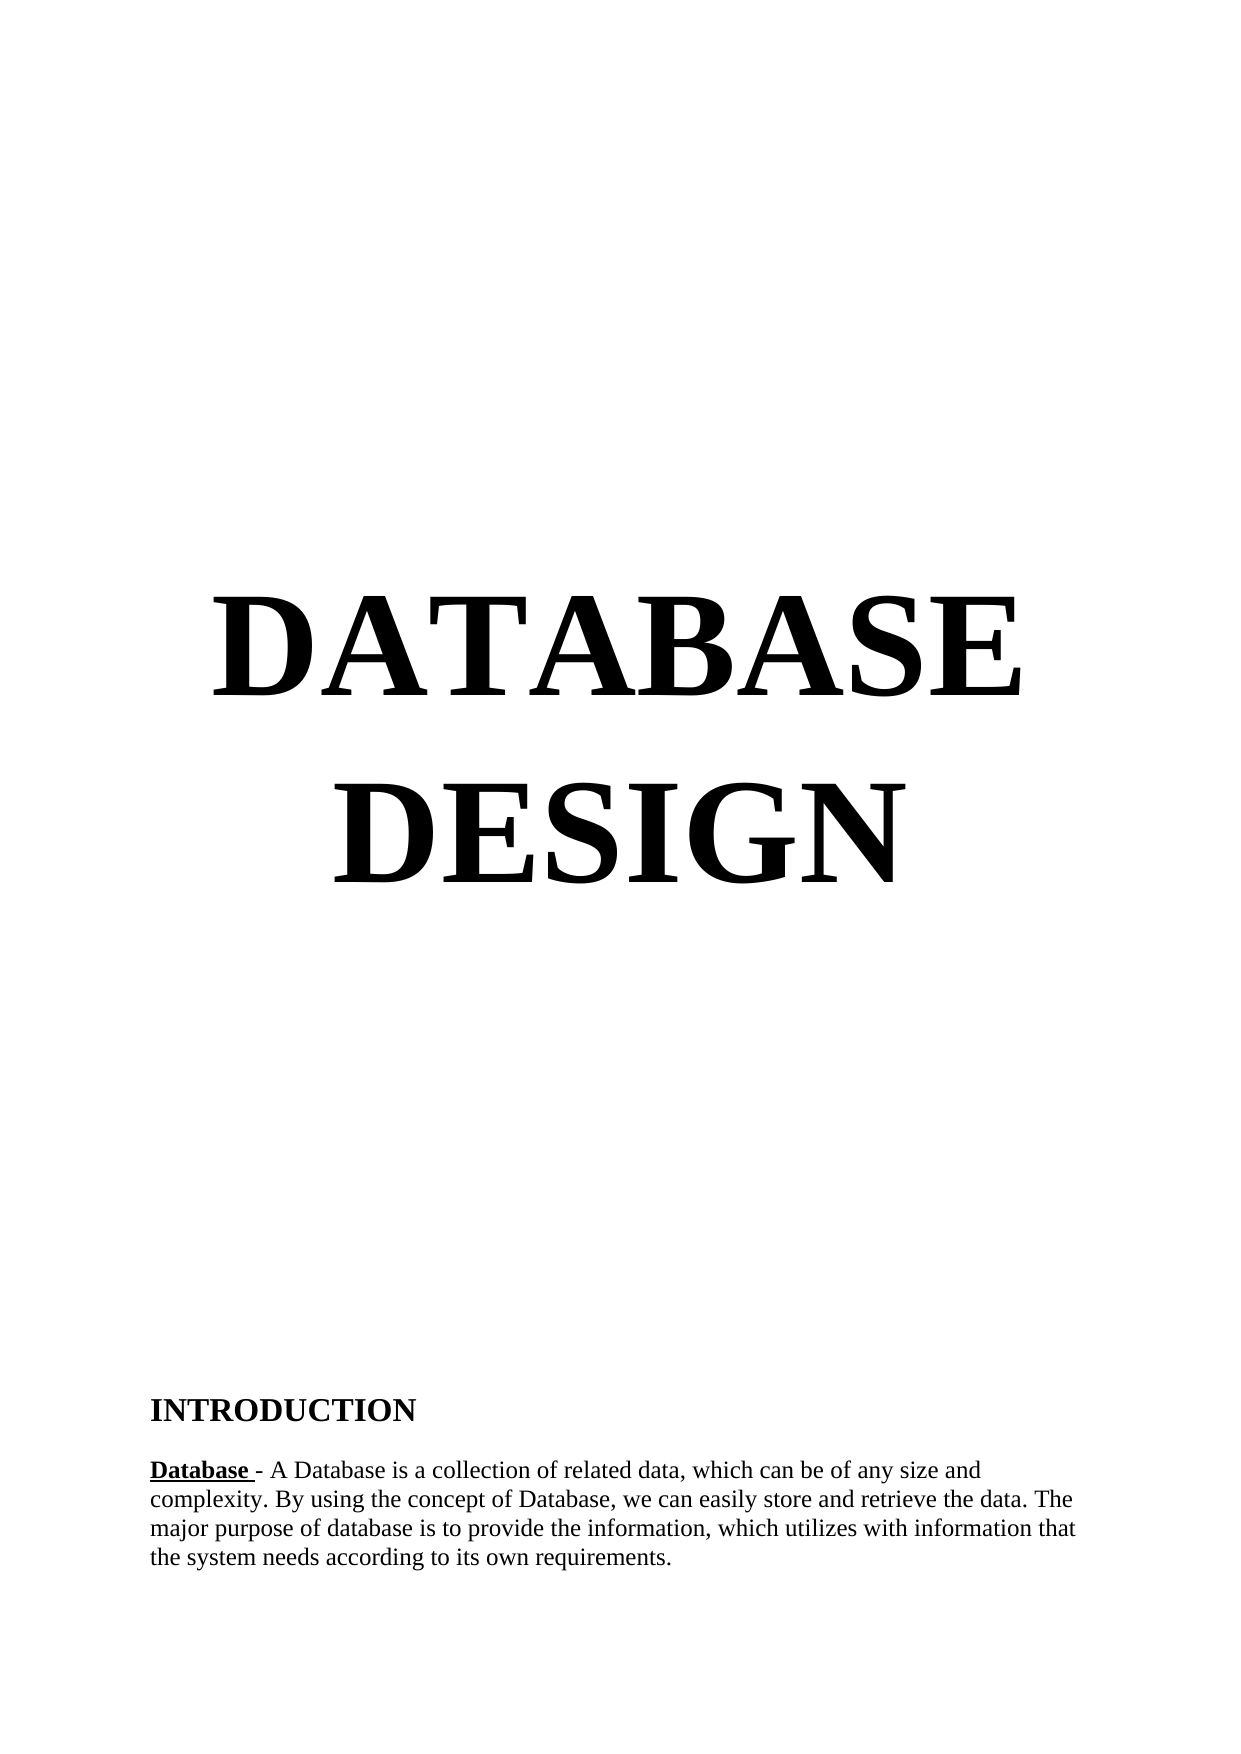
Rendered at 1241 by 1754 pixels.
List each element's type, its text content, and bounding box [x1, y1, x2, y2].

text DATABASE DESIGN [150, 556, 1090, 914]
text Database - A Database is a collection of related data, which can be of any size and complexity. By using the concept of Database, we can easily store and retrieve the data. The major purpose of database is to provide the information, which utilizes with information that the system needs according to its own requirements. [150, 1455, 1090, 1570]
text INTRODUCTION [150, 1391, 1090, 1429]
